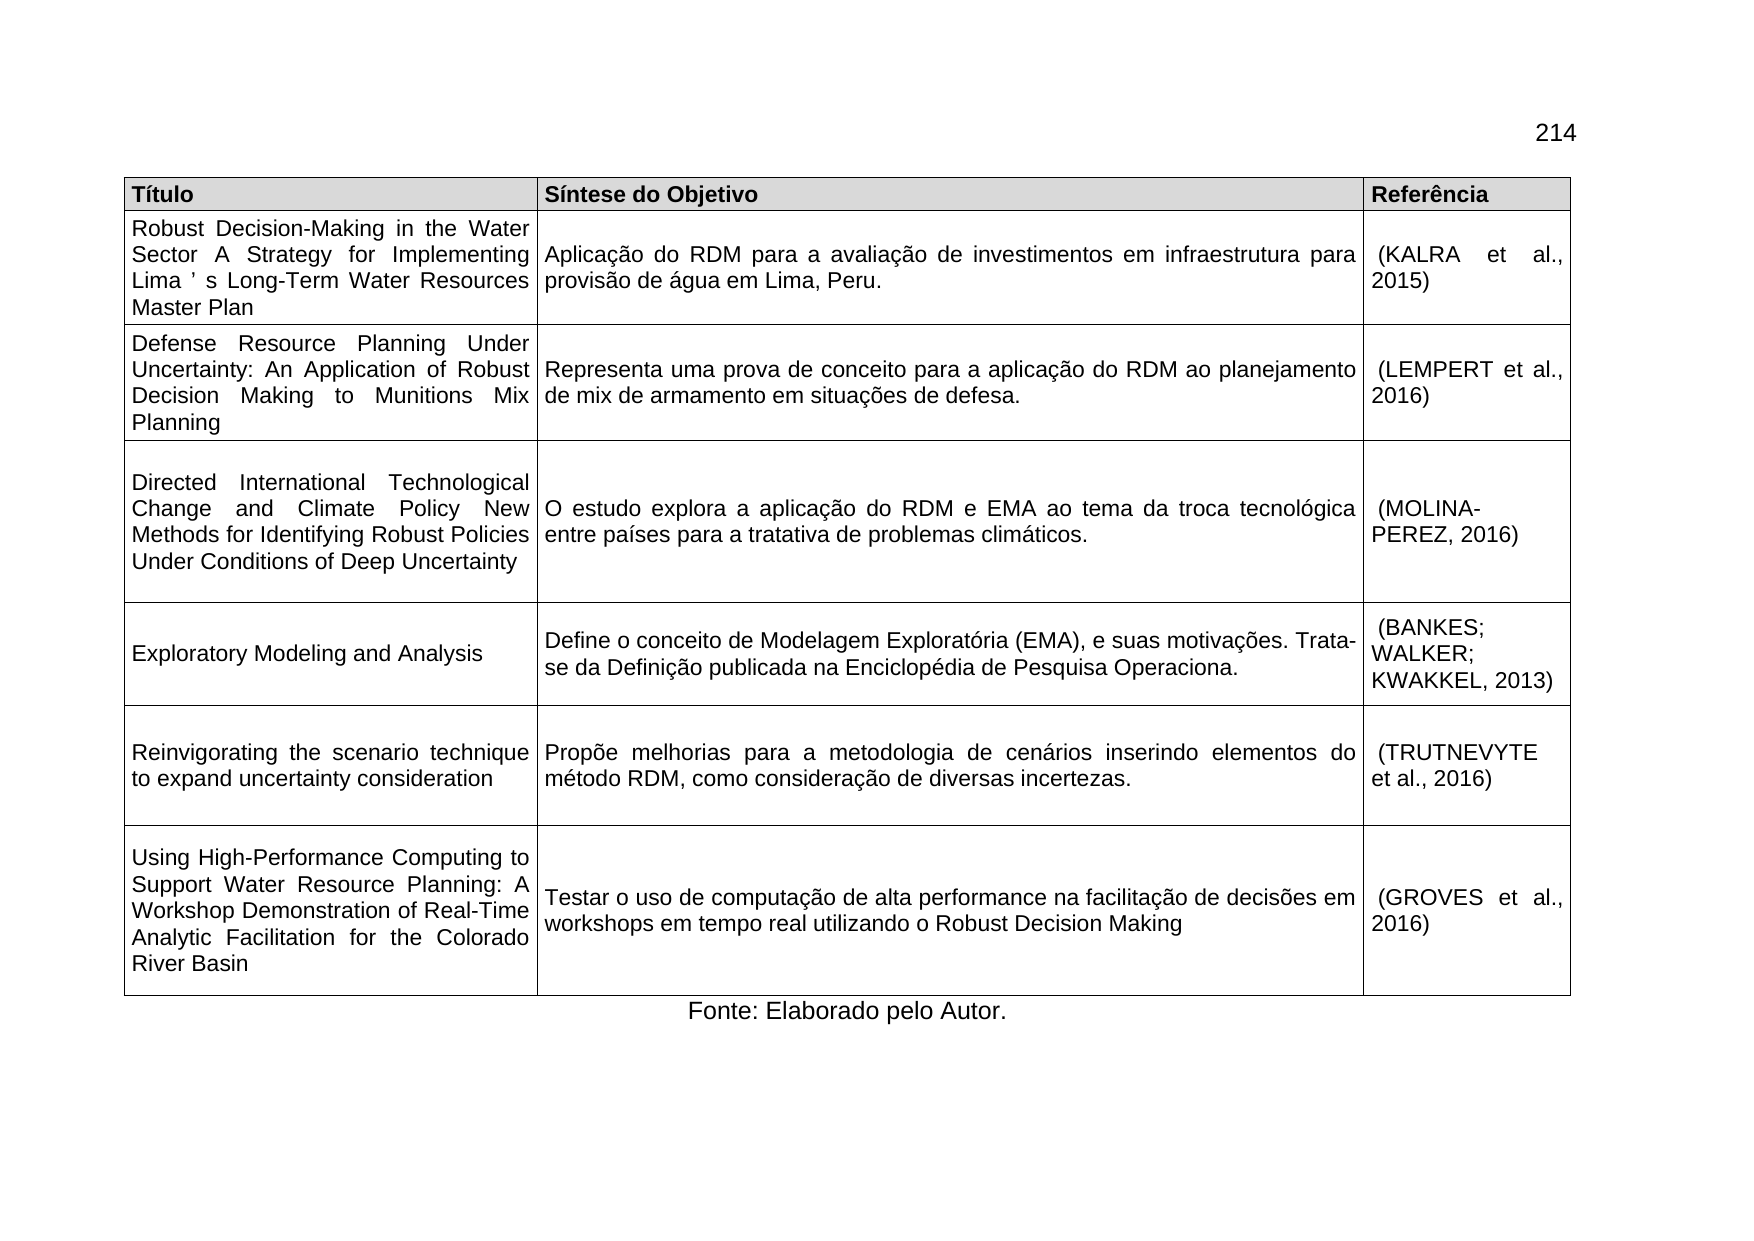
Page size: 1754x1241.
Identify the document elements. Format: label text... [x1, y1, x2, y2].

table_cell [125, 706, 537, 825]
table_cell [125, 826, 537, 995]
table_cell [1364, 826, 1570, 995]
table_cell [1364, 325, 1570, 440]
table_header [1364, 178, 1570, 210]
text Fonte: Elaborado pelo Autor. [118, 996, 1577, 1024]
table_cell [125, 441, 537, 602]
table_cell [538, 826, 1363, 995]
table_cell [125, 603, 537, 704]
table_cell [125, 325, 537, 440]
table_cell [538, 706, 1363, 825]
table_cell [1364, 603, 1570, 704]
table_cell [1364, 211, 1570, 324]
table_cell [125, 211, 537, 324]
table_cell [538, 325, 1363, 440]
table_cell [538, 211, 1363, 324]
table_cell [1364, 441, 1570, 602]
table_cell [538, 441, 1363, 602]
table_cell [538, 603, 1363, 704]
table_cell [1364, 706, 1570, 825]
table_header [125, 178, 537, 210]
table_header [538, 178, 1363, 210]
